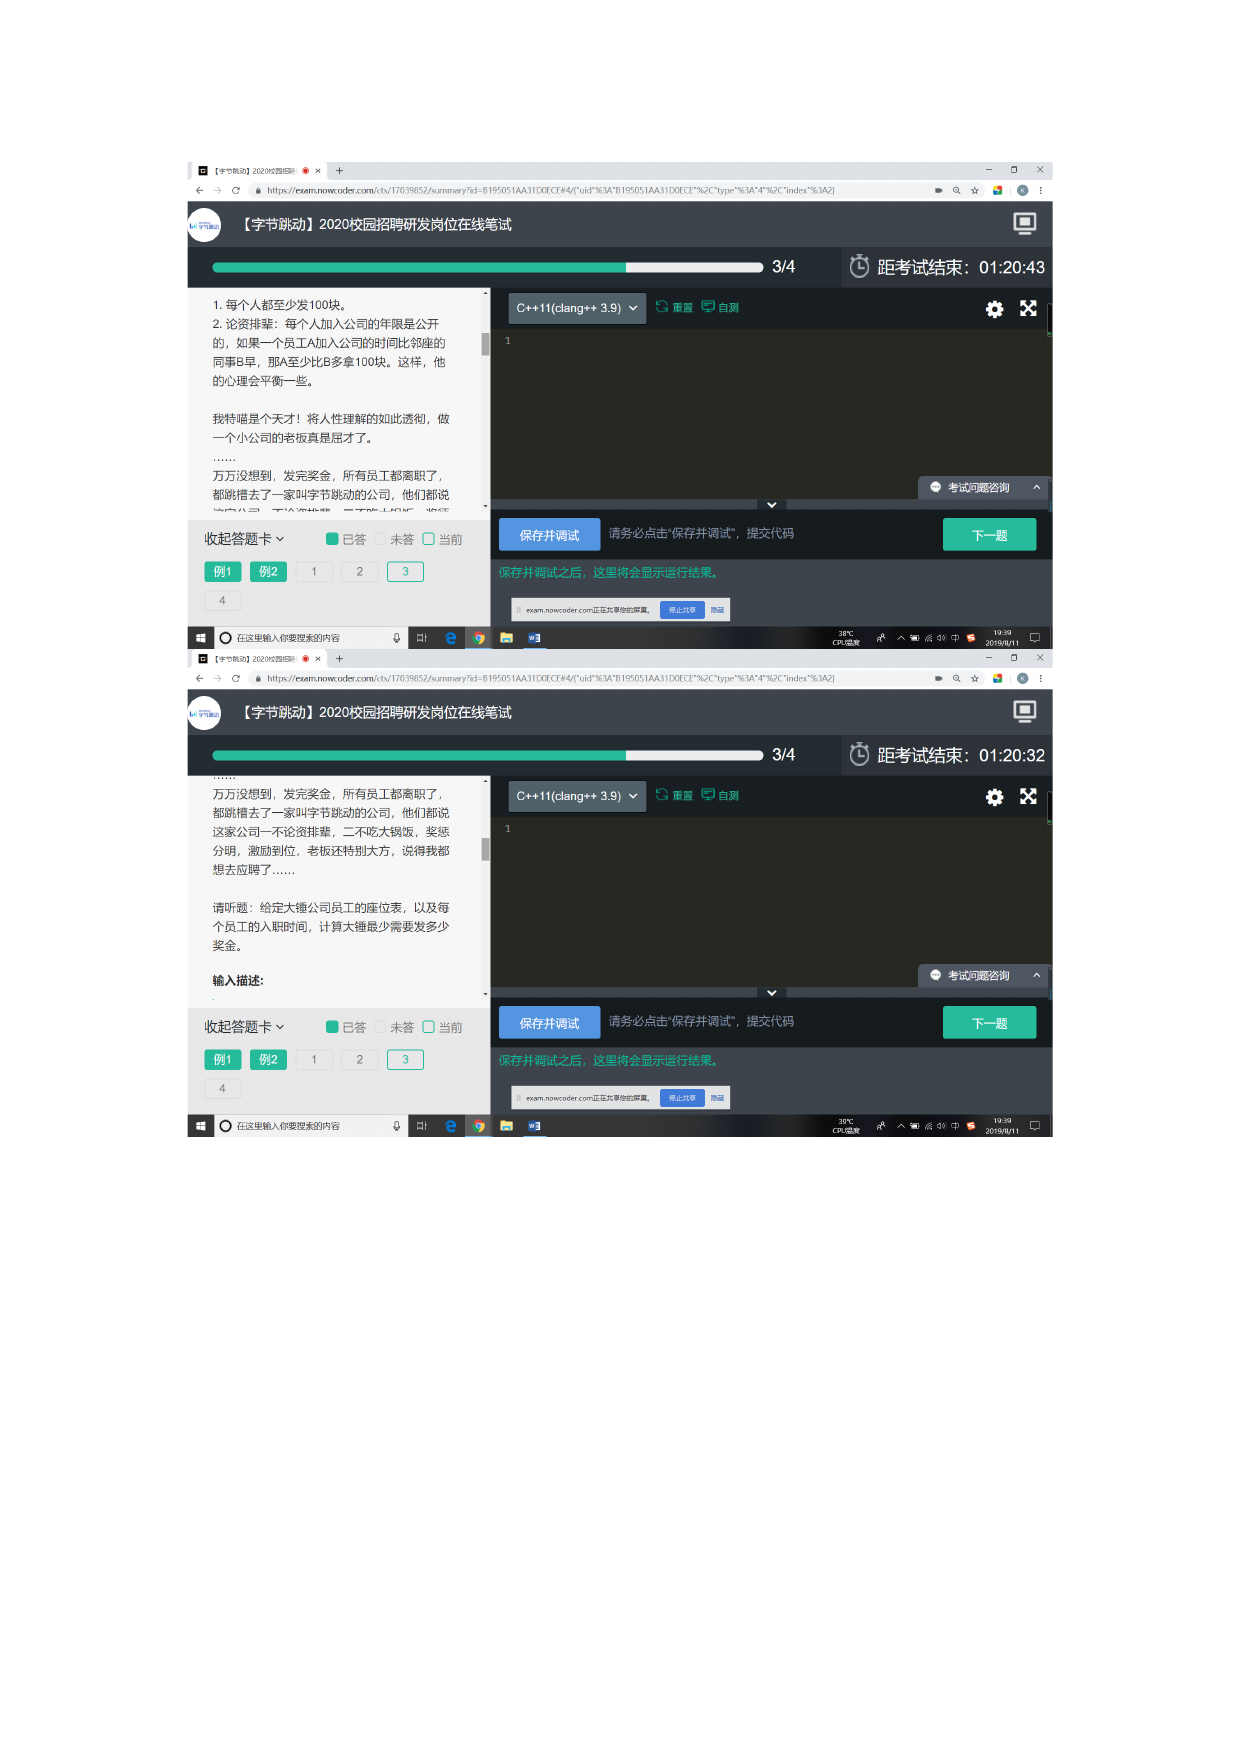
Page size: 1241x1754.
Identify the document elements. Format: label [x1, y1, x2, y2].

picture [187, 162, 1053, 1137]
